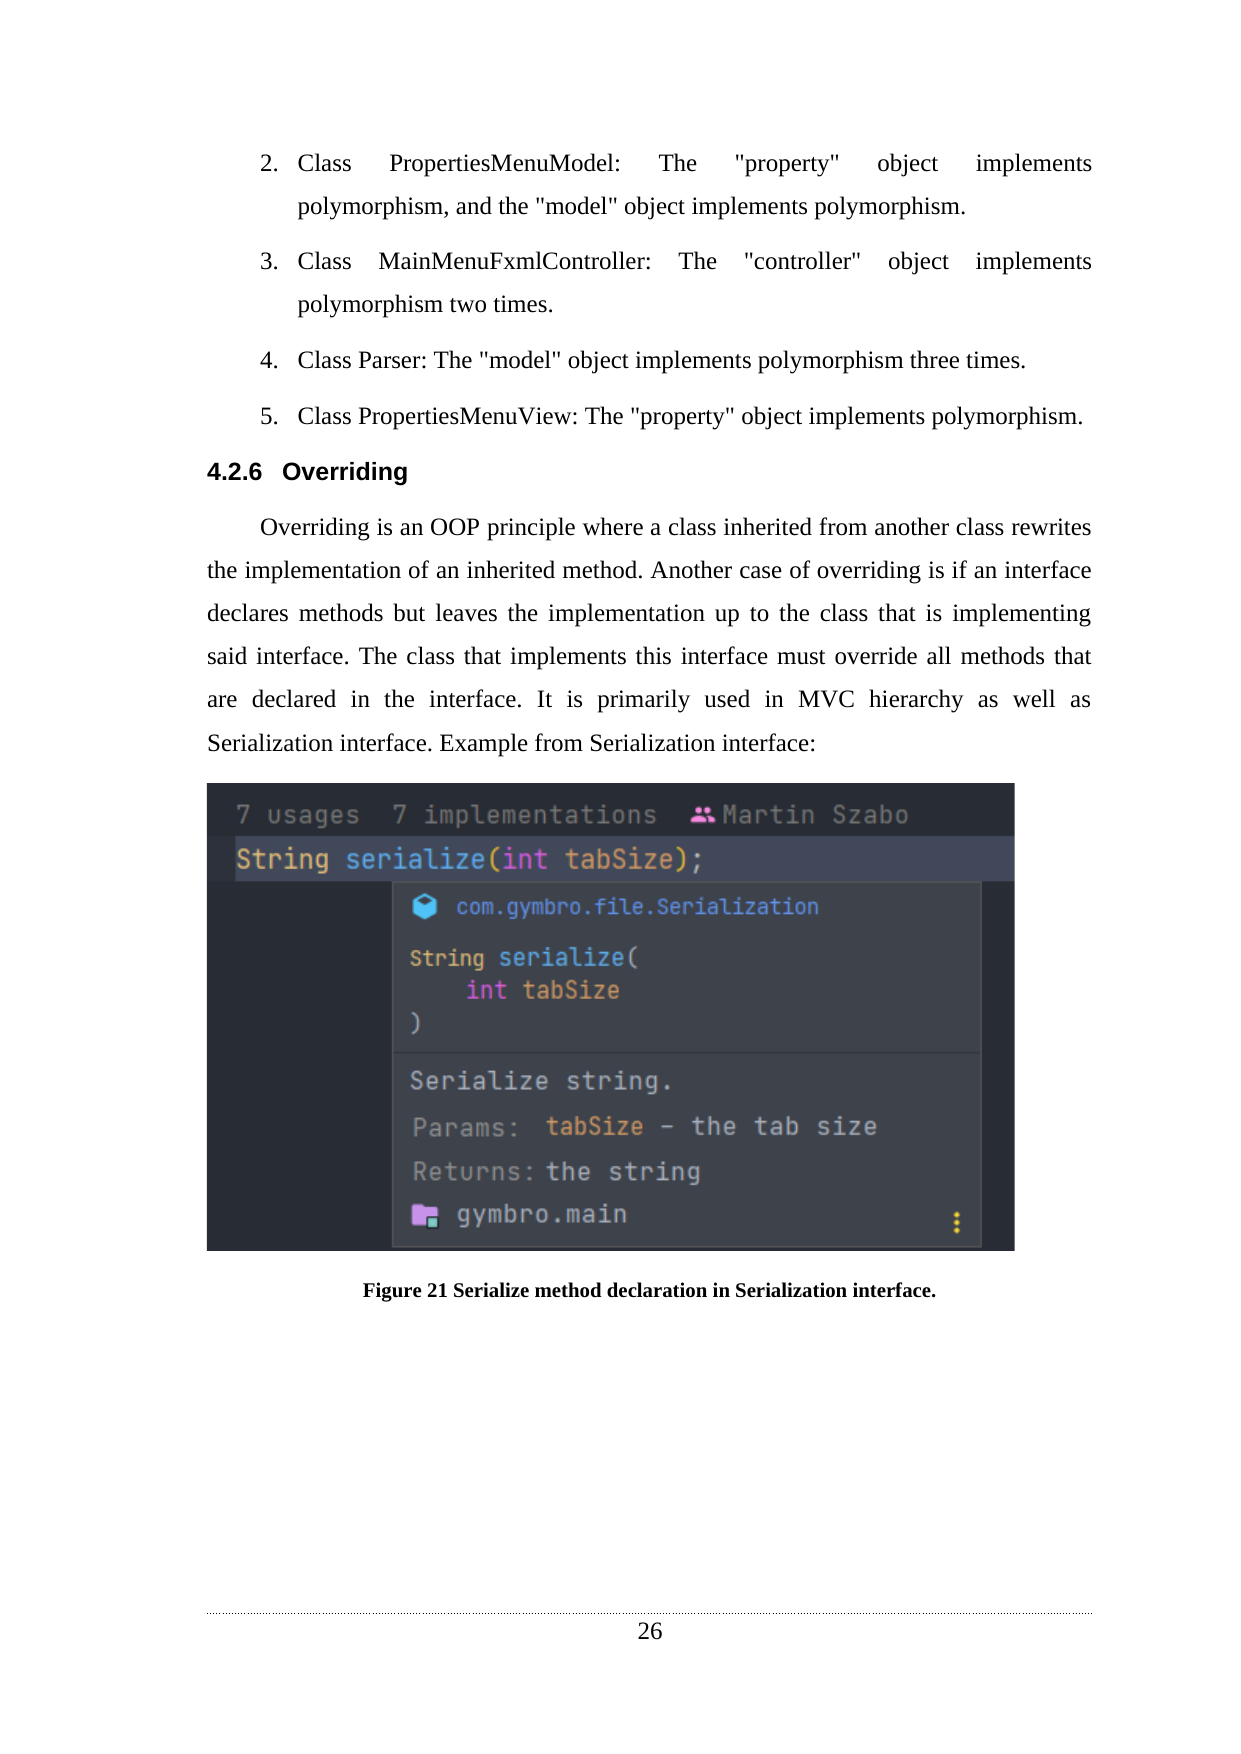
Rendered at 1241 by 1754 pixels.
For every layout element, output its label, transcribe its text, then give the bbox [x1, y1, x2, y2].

text Figure 21 Serialize method declaration in Serialization interface. [207, 1277, 1092, 1302]
list Class PropertiesMenuView: The "property" object implements polymorphism. [260, 401, 1092, 429]
list Class Parser: The "model" object implements polymorphism three times. [260, 345, 1092, 374]
list Class PropertiesMenuModel: The "property" object implements polymorphism, and the "model" object implements polymorphism. [260, 148, 1092, 219]
picture [206, 783, 1015, 1251]
text Overriding is an OOP principle where a class inherited from another class rewrites the implementation of an inherited method. Another case of overriding is if an interface declares methods but leaves the implementation up to the class that is implementing said interface. The class that implements this interface must override all methods that are declared in the interface. It is primarily used in MVC hierarchy as well as Serialization interface. Example from Serialization interface: [207, 512, 1092, 756]
list Class MainMenuFxmlController: The "controller" object implements polymorphism two times. [260, 246, 1092, 318]
text Overriding [207, 456, 1092, 485]
